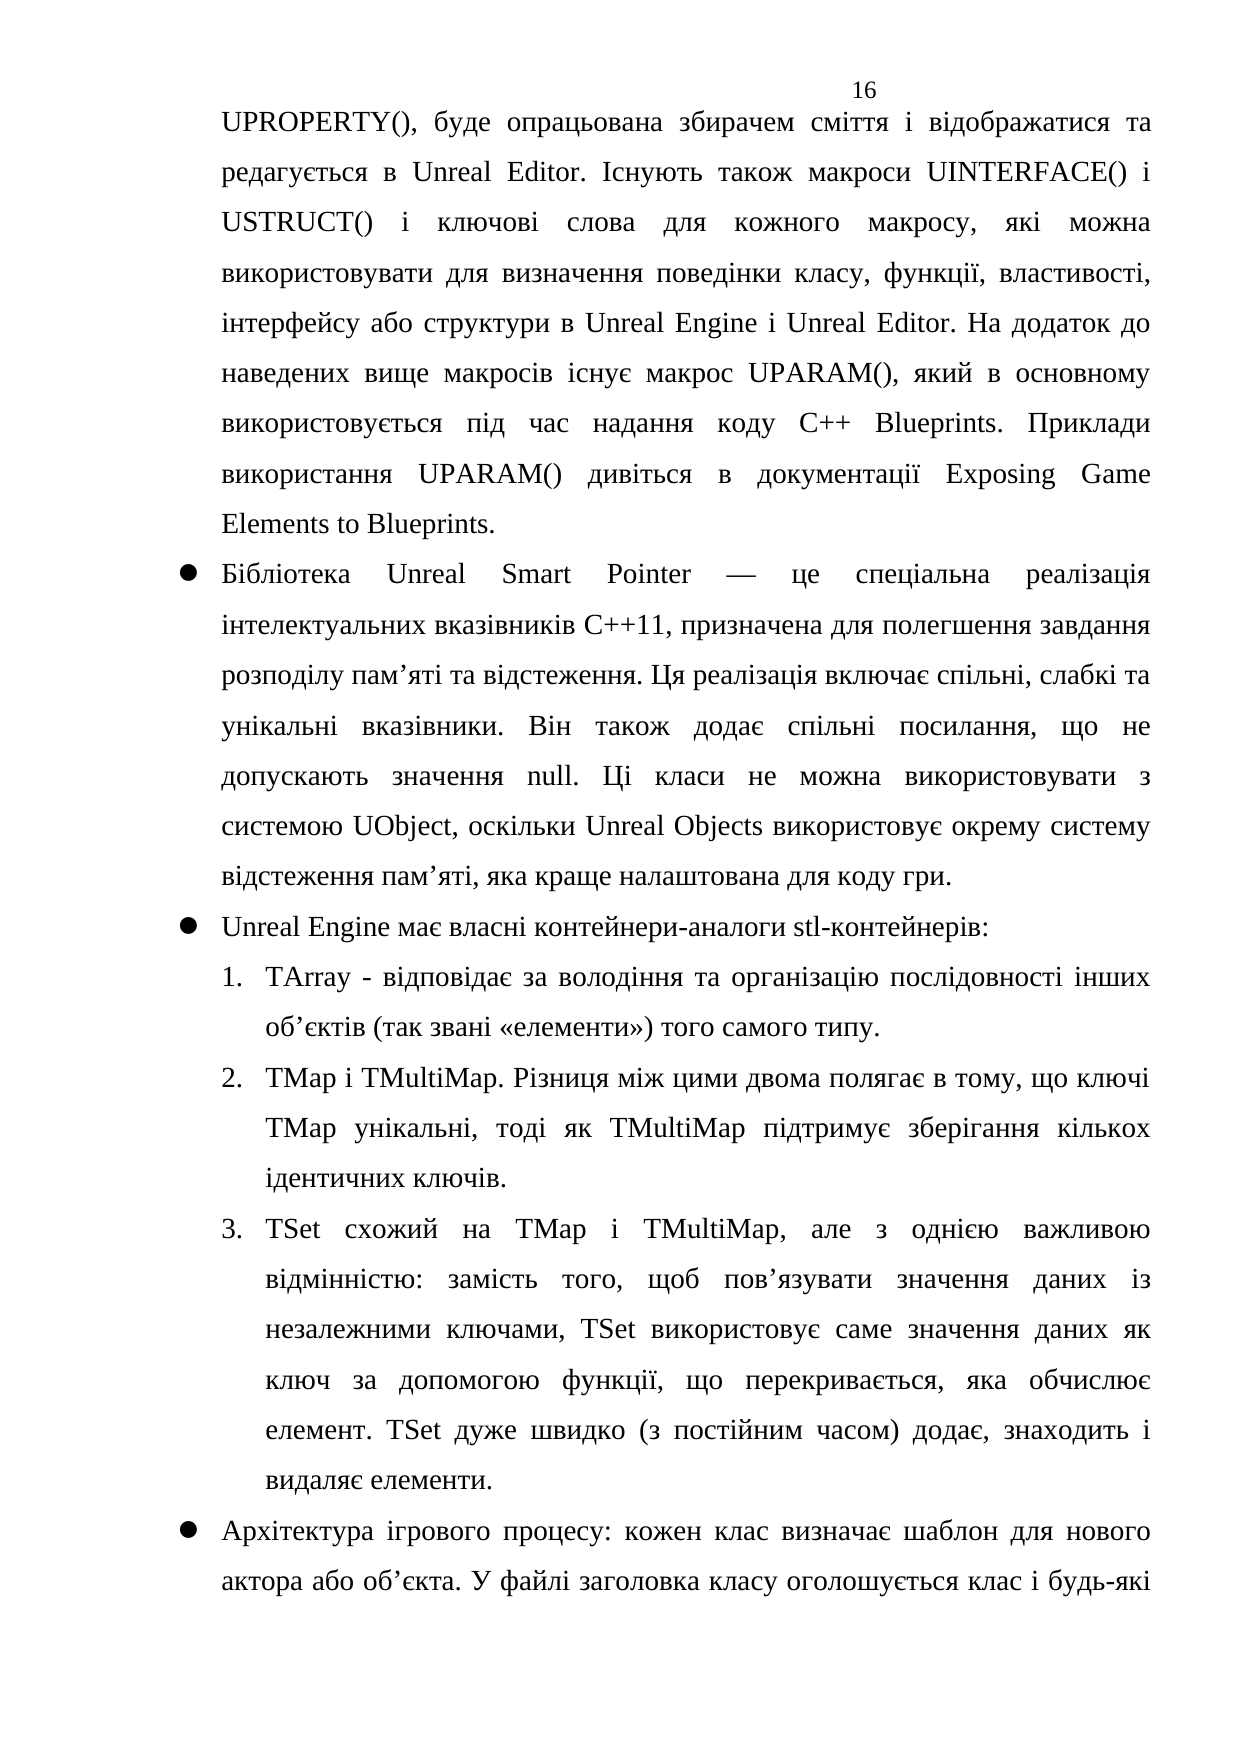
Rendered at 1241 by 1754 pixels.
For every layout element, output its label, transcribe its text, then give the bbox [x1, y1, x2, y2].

list TArray - відповідає за володіння та організацію послідовності інших об’єктів (так звані «елементи») того самого типу. [221, 959, 1152, 1043]
list Бібліотека Unreal Smart Pointer — це спеціальна реалізація інтелектуальних вказівників C++11, призначена для полегшення завдання розподілу пам’яті та відстеження. Ця реалізація включає спільні, слабкі та унікальні вказівники. Він також додає спільні посилання, що не допускають значення null. Ці класи не можна використовувати з системою UObject, оскільки Unreal Objects використовує окрему систему відстеження пам’яті, яка краще налаштована для коду гри. [177, 557, 1152, 892]
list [177, 1513, 1152, 1597]
list Unreal Engine має власні контейнери-аналоги stl-контейнерів: [177, 909, 1152, 942]
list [177, 104, 1152, 540]
list TMap і TMultiMap. Різниця між цими двома полягає в тому, що ключі TMap унікальні, тоді як TMultiMap підтримує зберігання кількох ідентичних ключів. [221, 1060, 1152, 1194]
list TSet схожий на TMap і TMultiMap, але з однією важливою відмінністю: замість того, щоб пов’язувати значення даних із незалежними ключами, TSet використовує саме значення даних як ключ за допомогою функції, що перекривається, яка обчислює елемент. TSet дуже швидко (з постійним часом) додає, знаходить і видаляє елементи. [221, 1211, 1152, 1496]
